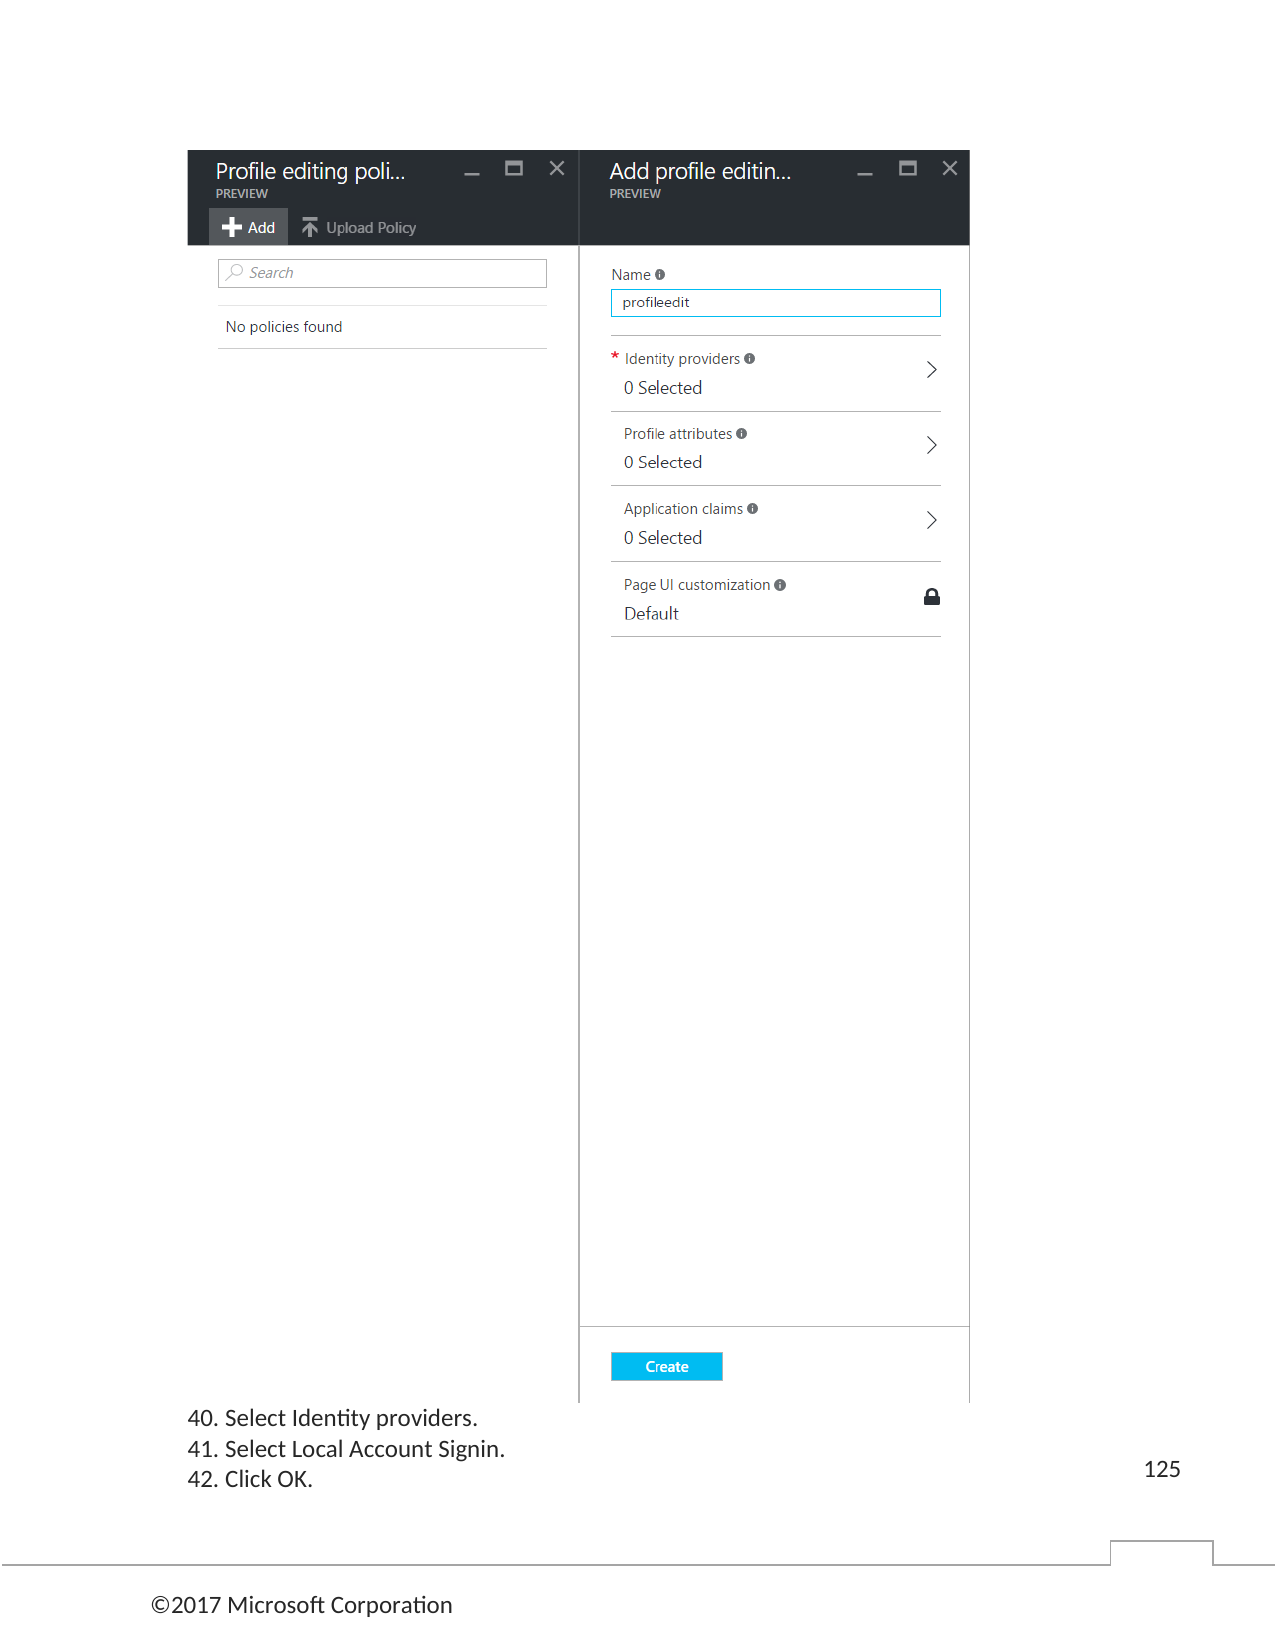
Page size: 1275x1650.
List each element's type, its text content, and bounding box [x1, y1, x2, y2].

list Click OK. [187, 1463, 1125, 1494]
list Select Identity providers. [187, 1402, 1125, 1433]
list Select Local Account Signin. [187, 1433, 1125, 1463]
picture [187, 150, 970, 1403]
